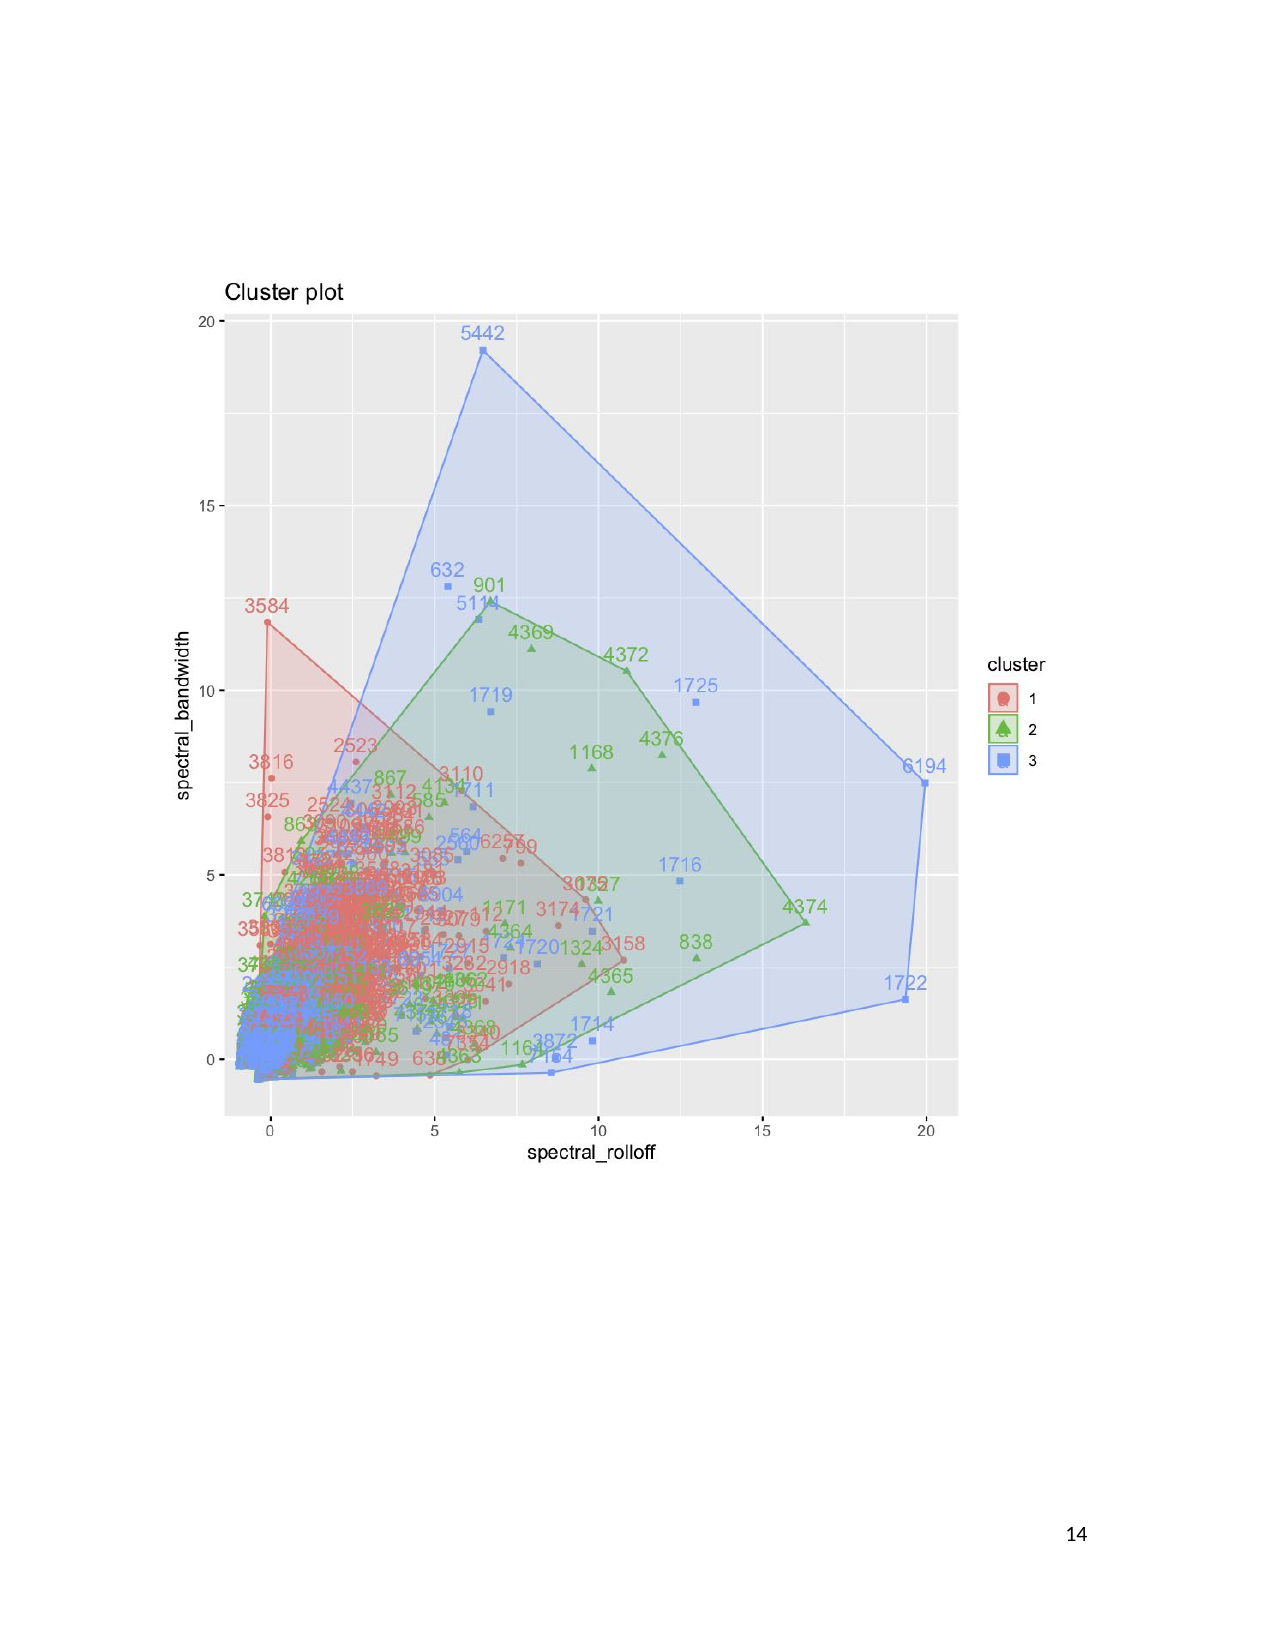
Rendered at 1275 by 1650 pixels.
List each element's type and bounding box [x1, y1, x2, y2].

picture [165, 272, 1062, 1169]
